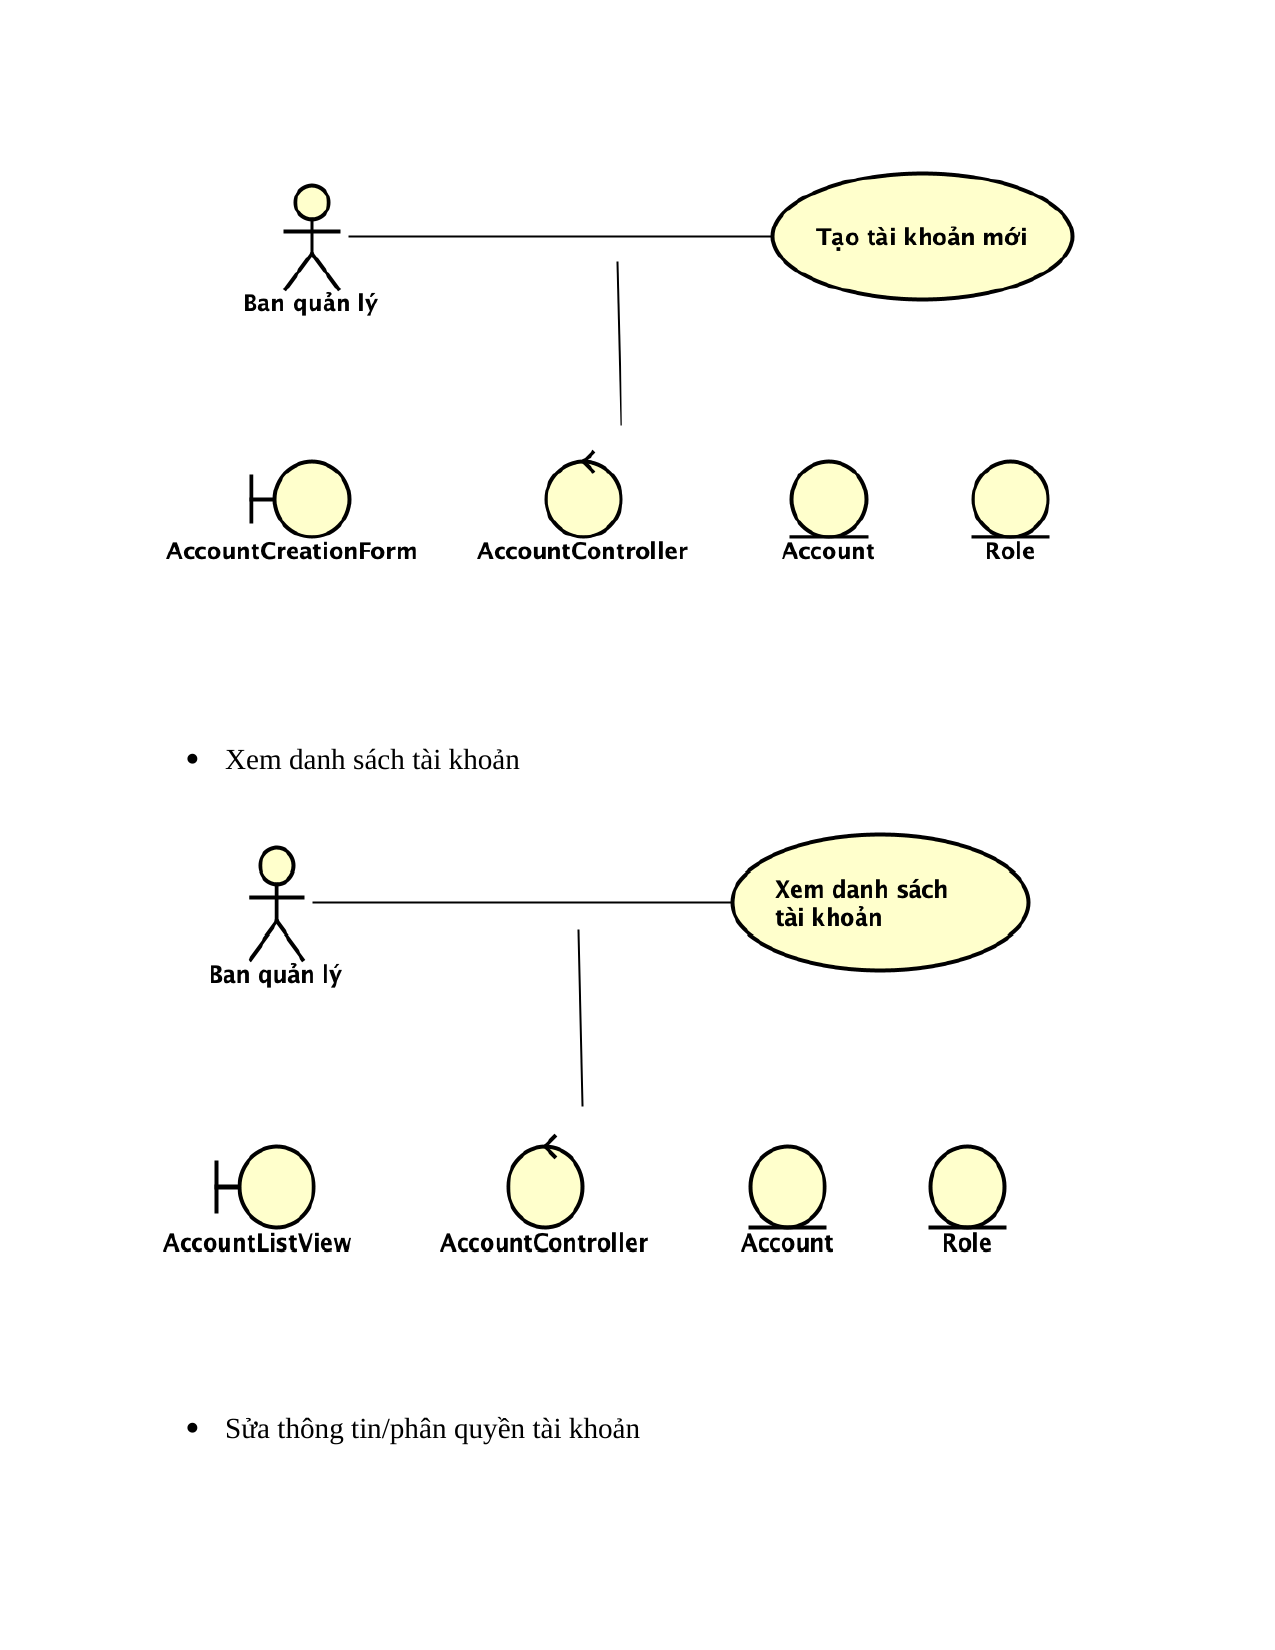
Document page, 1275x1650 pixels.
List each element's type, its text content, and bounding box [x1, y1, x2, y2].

picture [150, 150, 1107, 675]
picture [150, 809, 1096, 1378]
list Sửa thông tin/phân quyền tài khoản [187, 1411, 1125, 1445]
list Xem danh sách tài khoản [187, 742, 1125, 776]
